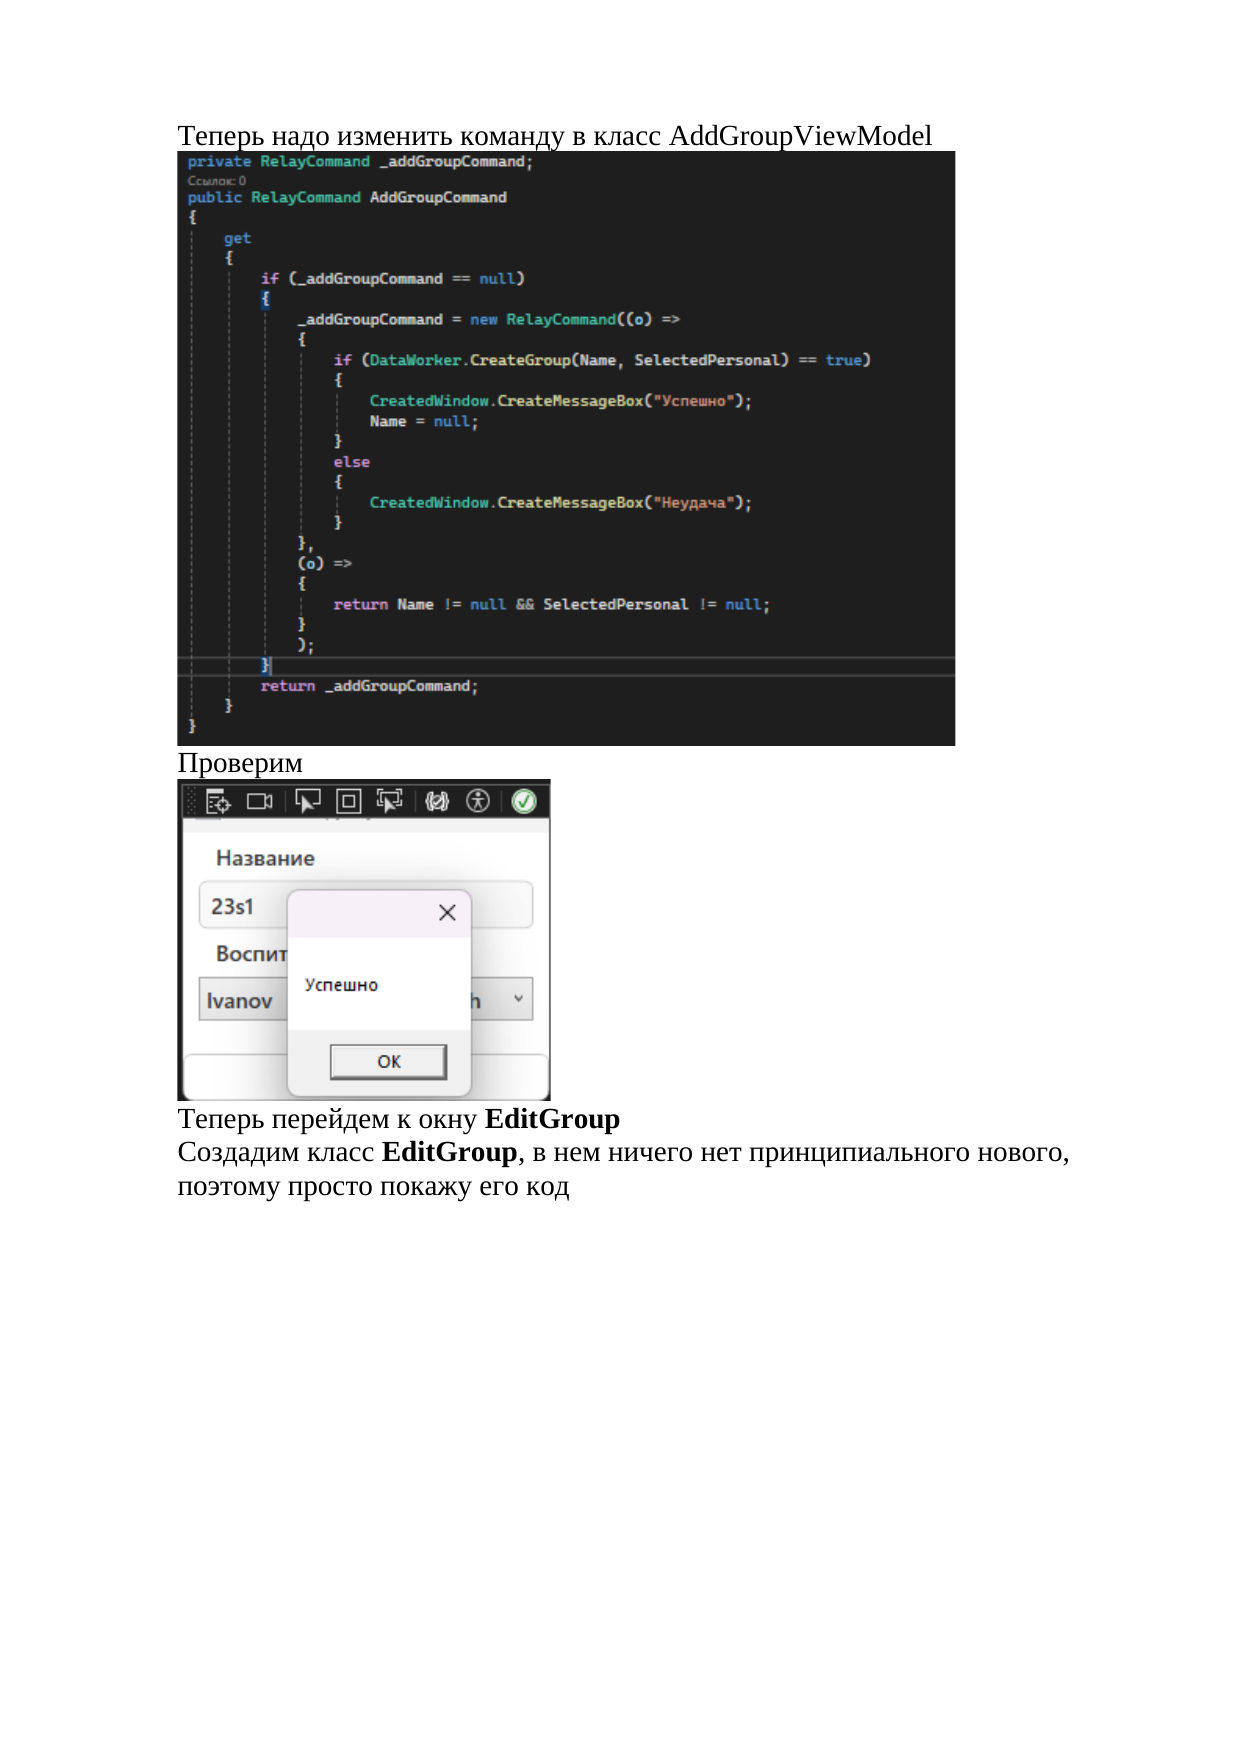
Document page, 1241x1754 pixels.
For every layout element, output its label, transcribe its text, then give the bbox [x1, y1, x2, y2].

text Теперь надо изменить команду в класс AddGroupViewModel [177, 118, 1152, 152]
text Проверим [177, 746, 1152, 779]
text Создадим класс EditGroup, в нем ничего нет принципиального нового, поэтому просто покажу его код [177, 1134, 1152, 1202]
picture [177, 779, 551, 1101]
picture [177, 151, 956, 746]
text Теперь перейдем к окну EditGroup [177, 1101, 1152, 1134]
